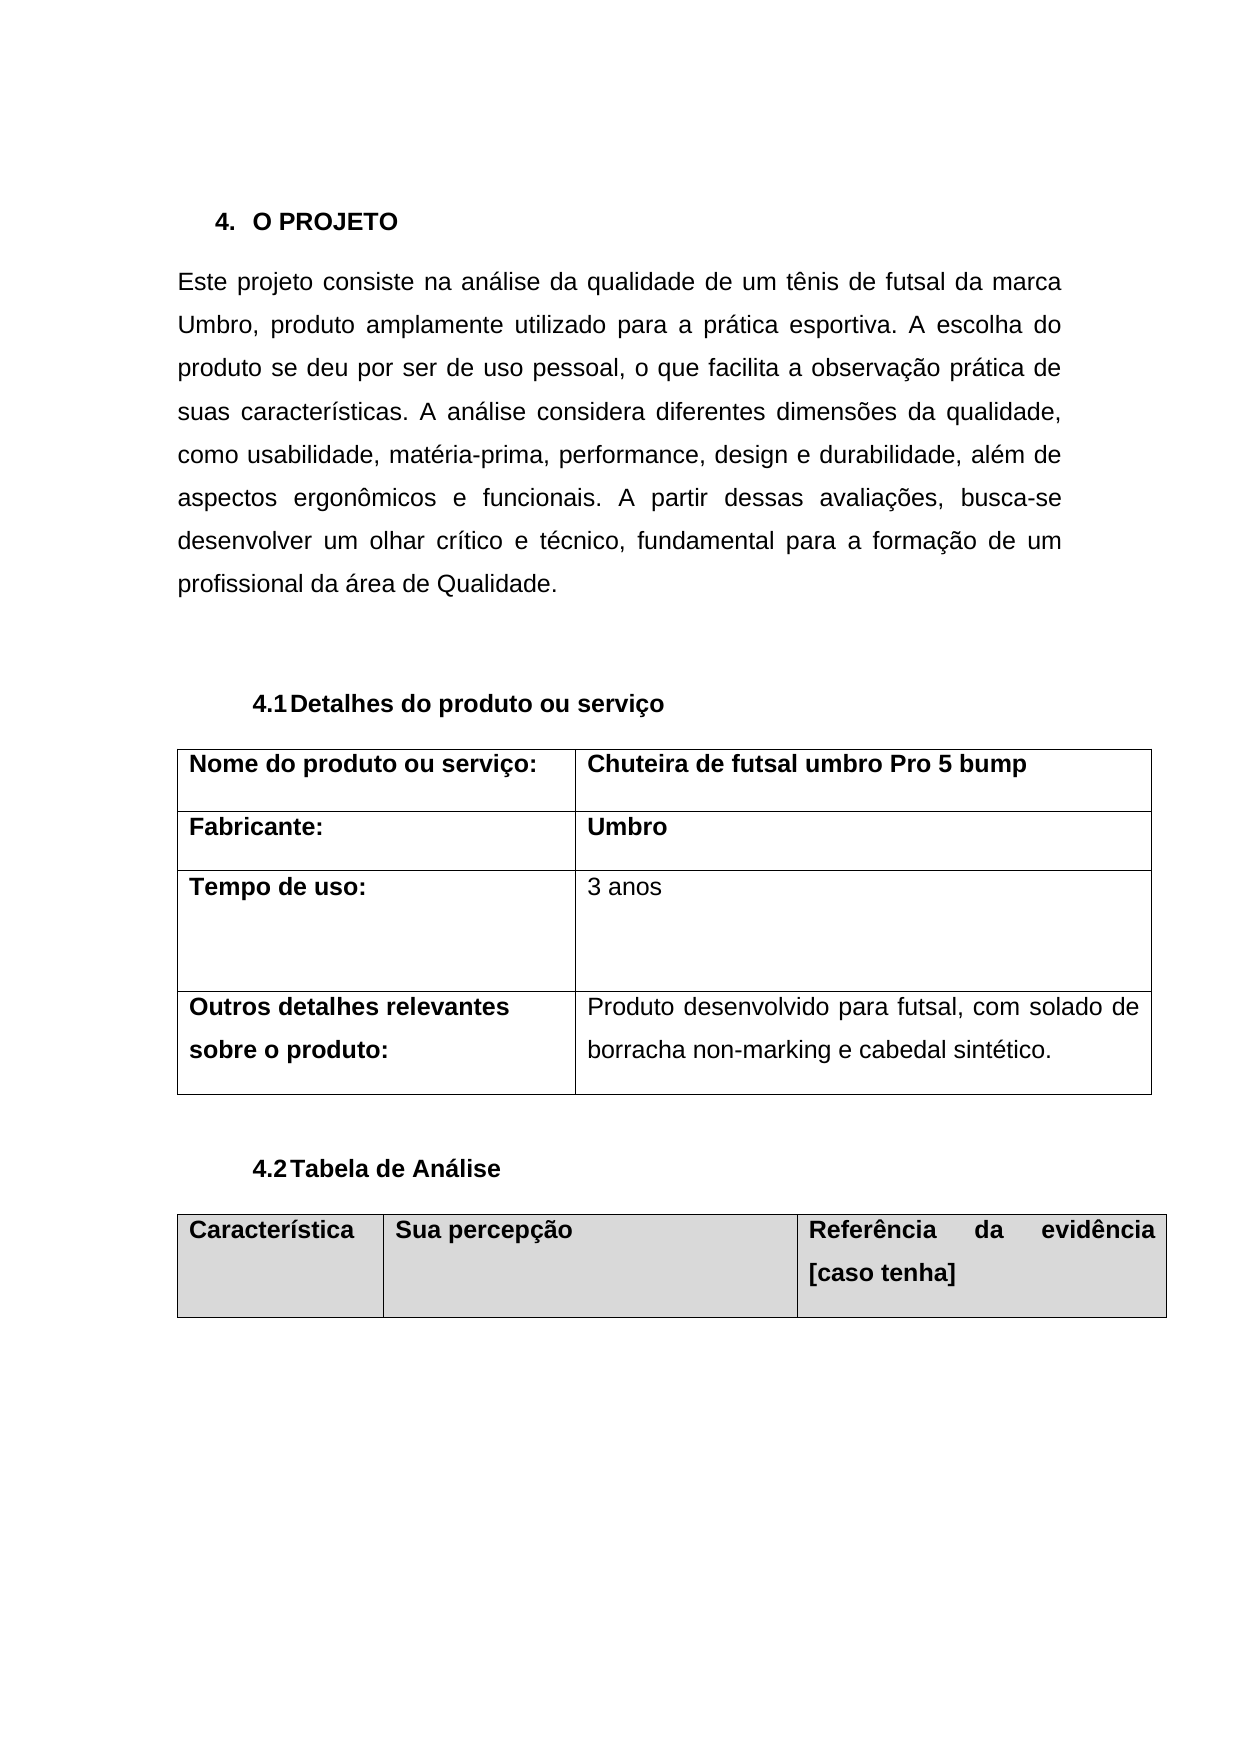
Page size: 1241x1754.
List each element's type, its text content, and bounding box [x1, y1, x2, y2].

table_header Chuteira de futsal umbro Pro 5 bump [576, 750, 1151, 811]
text Este projeto consiste na análise da qualidade de um tênis de futsal da marca Umbro, produto amplamente utilizado para a prática esportiva. A escolha do produto se deu por ser de uso pessoal, o que facilita a observação prática de suas características. A análise considera diferentes dimensões da qualidade, como usabilidade, matéria-prima, performance, design e durabilidade, além de aspectos ergonômicos e funcionais. A partir dessas avaliações, busca-se desenvolver um olhar crítico e técnico, fundamental para a formação de um profissional da área de Qualidade. [177, 267, 1063, 598]
table_cell Outros detalhes relevantes sobre o produto: [178, 992, 575, 1094]
table_cell Tempo de uso: [178, 871, 575, 991]
subtitle Detalhes do produto ou serviço [252, 689, 1063, 717]
table_cell Fabricante: [178, 812, 575, 870]
table_cell Umbro [576, 812, 1151, 870]
table_header Referência da evidência [caso tenha] [798, 1215, 1166, 1317]
table_header Característica [178, 1215, 383, 1317]
subtitle Tabela de Análise [252, 1154, 1063, 1183]
table_cell 3 anos [576, 871, 1151, 991]
table_cell Produto desenvolvido para futsal, com solado de borracha non-marking e cabedal sintético. [576, 992, 1151, 1094]
table_header Sua percepção [384, 1215, 797, 1317]
subtitle O PROJETO [215, 207, 1063, 236]
table_header Nome do produto ou serviço: [178, 750, 575, 811]
